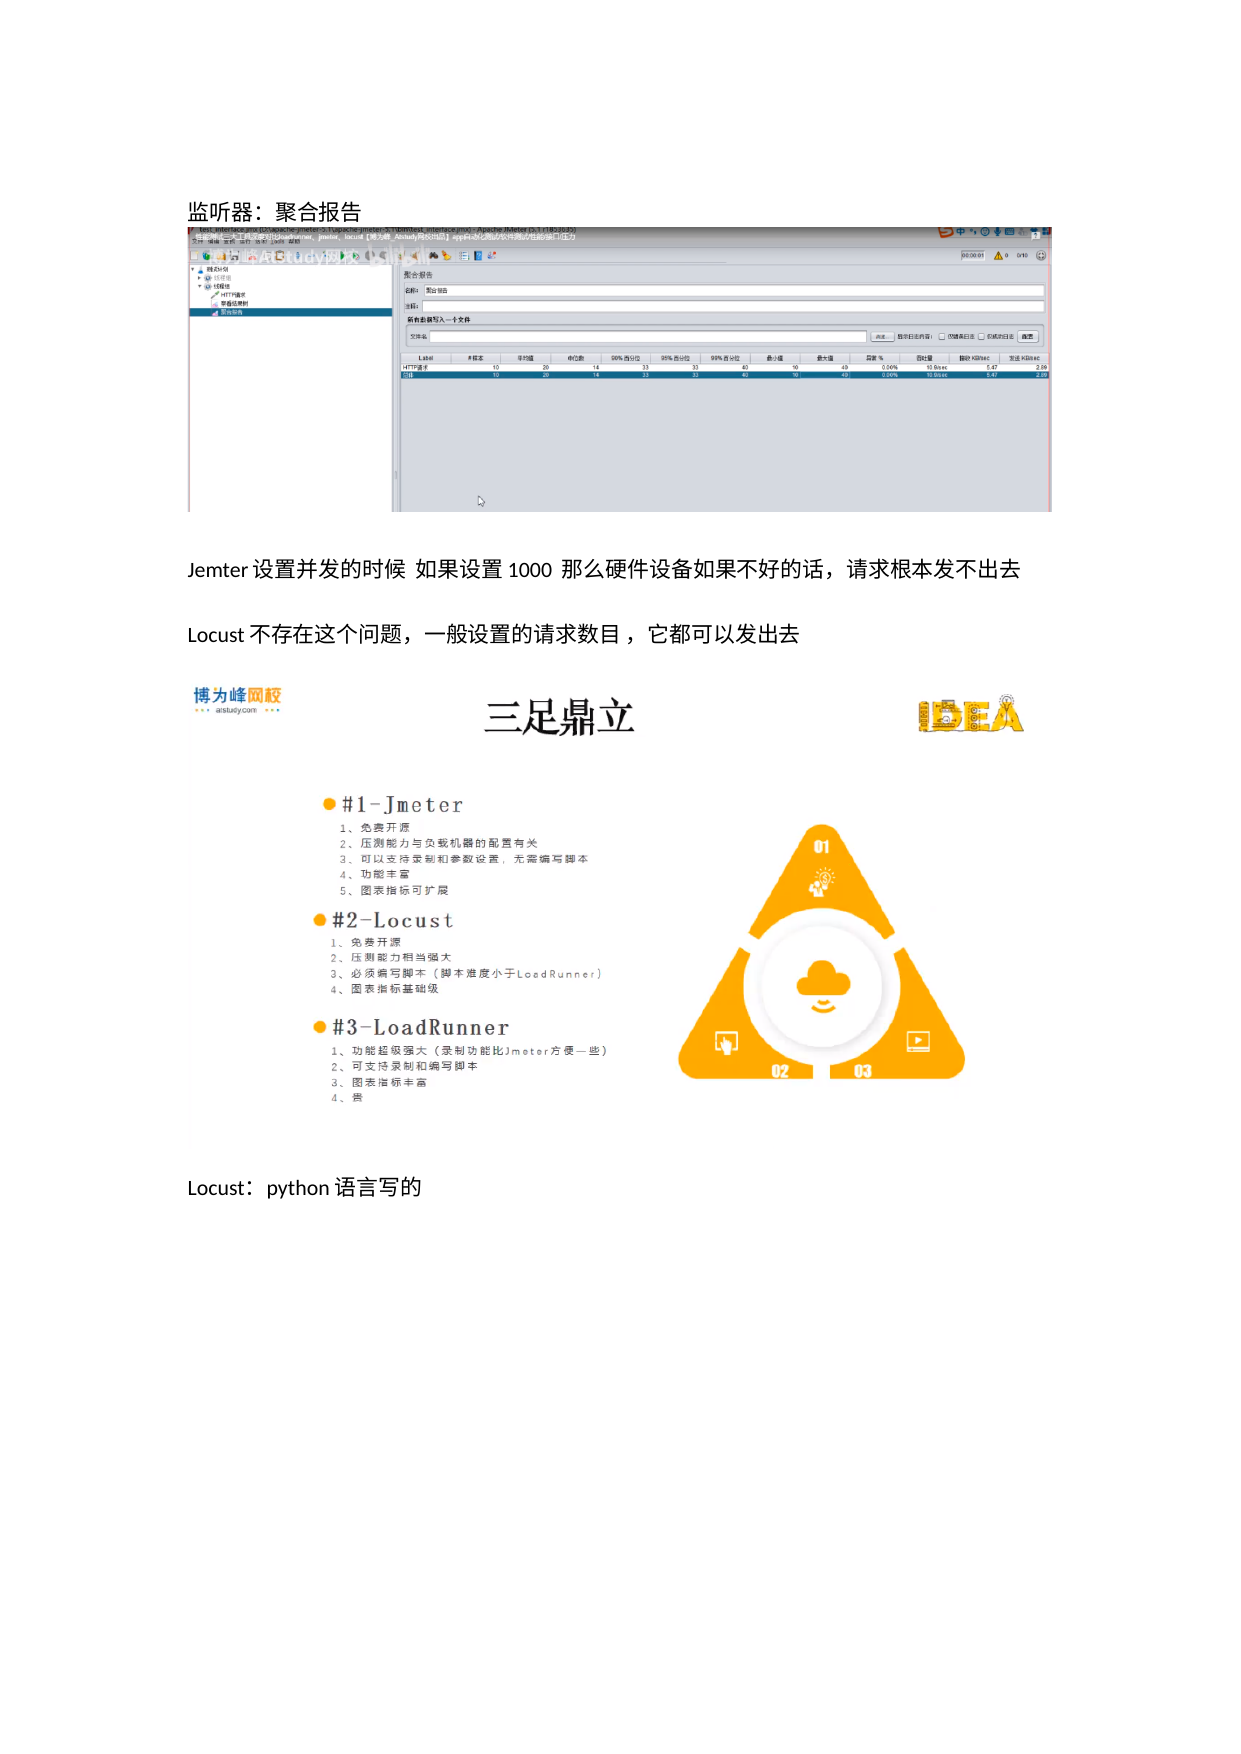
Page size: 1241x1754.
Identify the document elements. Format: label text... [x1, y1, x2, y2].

text Locust：python语言写的 [187, 1169, 1053, 1202]
picture [187, 682, 1053, 1149]
text Locust不存在这个问题，一般设置的请求数目 ，它都可以发出去 [187, 617, 1053, 649]
text Jemter设置并发的时候 如果设置1000 那么硬件设备如果不好的话，请求根本发不出去 [187, 552, 1053, 584]
text 监听器：聚合报告 [187, 194, 1053, 227]
picture [187, 227, 1052, 512]
